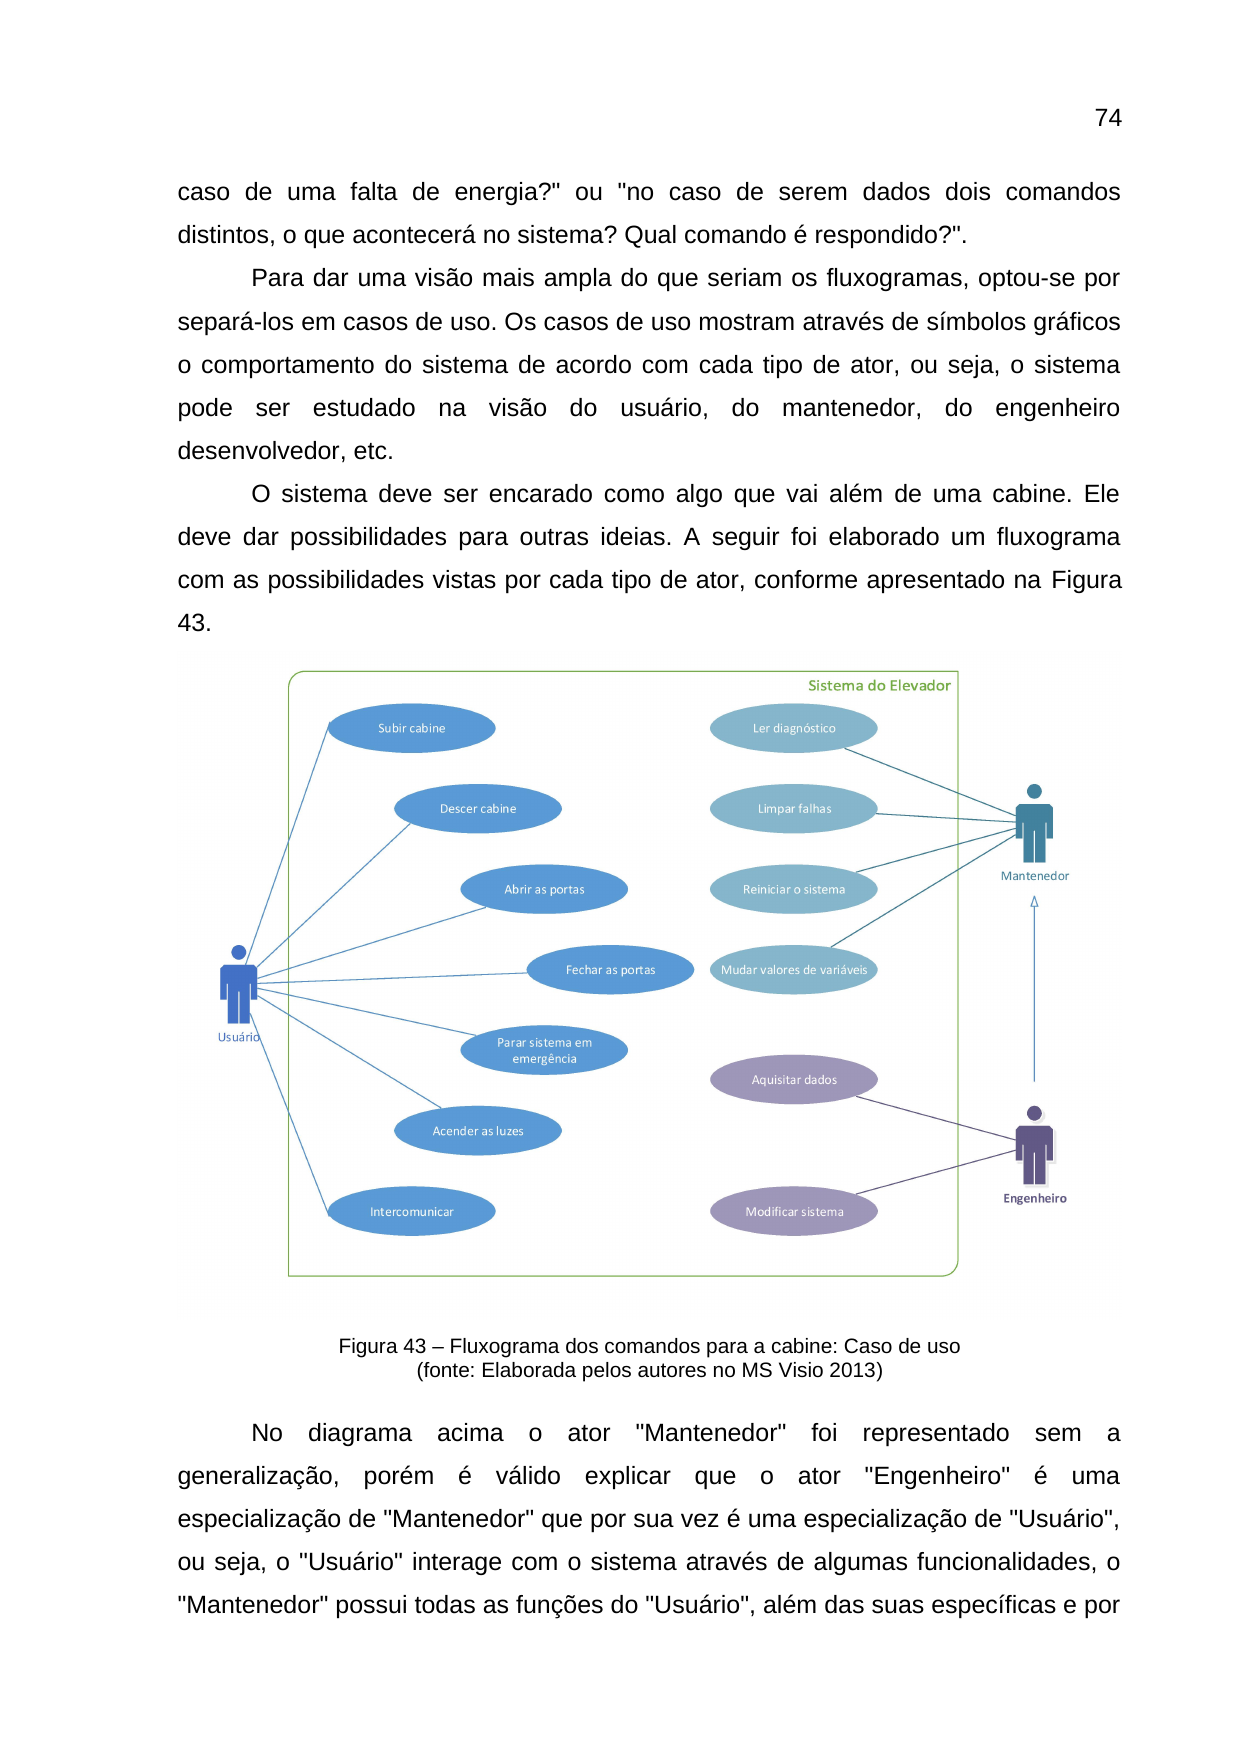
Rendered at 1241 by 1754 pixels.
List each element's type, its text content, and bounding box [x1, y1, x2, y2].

text (fonte: Elaborada pelos autores no MS Visio 2013) [177, 1358, 1122, 1382]
text Para dar uma visão mais ampla do que seriam os fluxogramas, optou-se por separá-los em casos de uso. Os casos de uso mostram através de símbolos gráficos o comportamento do sistema de acordo com cada tipo de ator, ou seja, o sistema pode ser estudado na visão do usuário, do mantenedor, do engenheiro desenvolvedor, etc. [177, 263, 1122, 465]
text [177, 1418, 1122, 1619]
picture [177, 651, 1123, 1320]
text Figura 43 – Fluxograma dos comandos para a cabine: Caso de uso [177, 1334, 1122, 1358]
text O sistema deve ser encarado como algo que vai além de uma cabine. Ele deve dar possibilidades para outras ideias. A seguir foi elaborado um fluxograma com as possibilidades vistas por cada tipo de ator, conforme apresentado na Figura 40. [177, 479, 1122, 637]
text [177, 177, 1122, 249]
